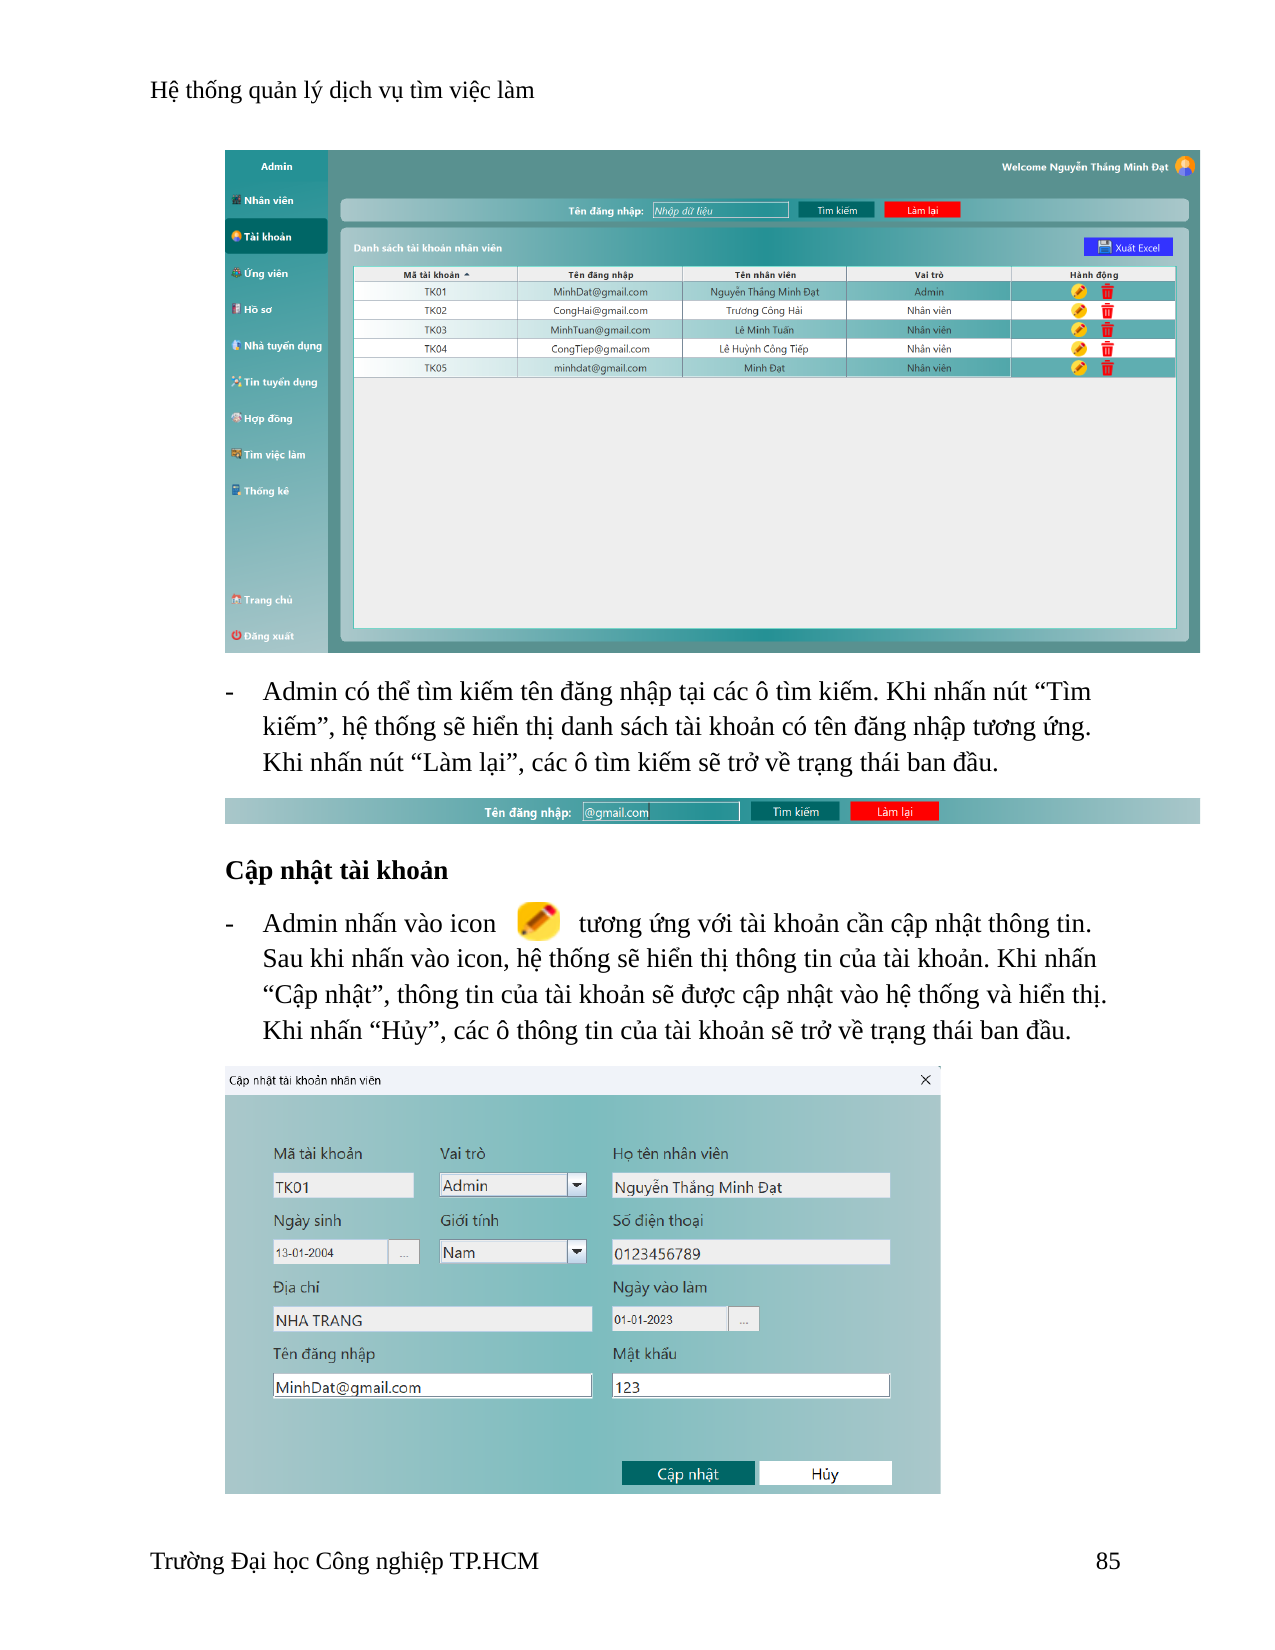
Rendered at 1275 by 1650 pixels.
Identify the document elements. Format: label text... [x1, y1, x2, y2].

picture [225, 798, 1200, 824]
picture [516, 902, 560, 940]
picture [225, 150, 1200, 653]
list Admin có thể tìm kiếm tên đăng nhập tại các ô tìm kiếm. Khi nhấn nút “Tìm kiếm”, hệ thống sẽ hiển thị danh sách tài khoản có tên đăng nhập tương ứng. Khi nhấn nút “Làm lại”, các ô tìm kiếm sẽ trở về trạng thái ban đầu. [225, 675, 1125, 777]
picture [225, 1066, 941, 1494]
text Cập nhật tài khoản [225, 854, 1125, 886]
list Admin nhấn vào icon tương ứng với tài khoản cần cập nhật thông tin. Sau khi nhấn vào icon, hệ thống sẽ hiển thị thông tin của tài khoản. Khi nhấn “Cập nhật”, thông tin của tài khoản sẽ được cập nhật vào hệ thống và hiển thị. Khi nhấn “Hủy”, các ô thông tin của tài khoản sẽ trở về trạng thái ban đầu. [225, 907, 1125, 1045]
